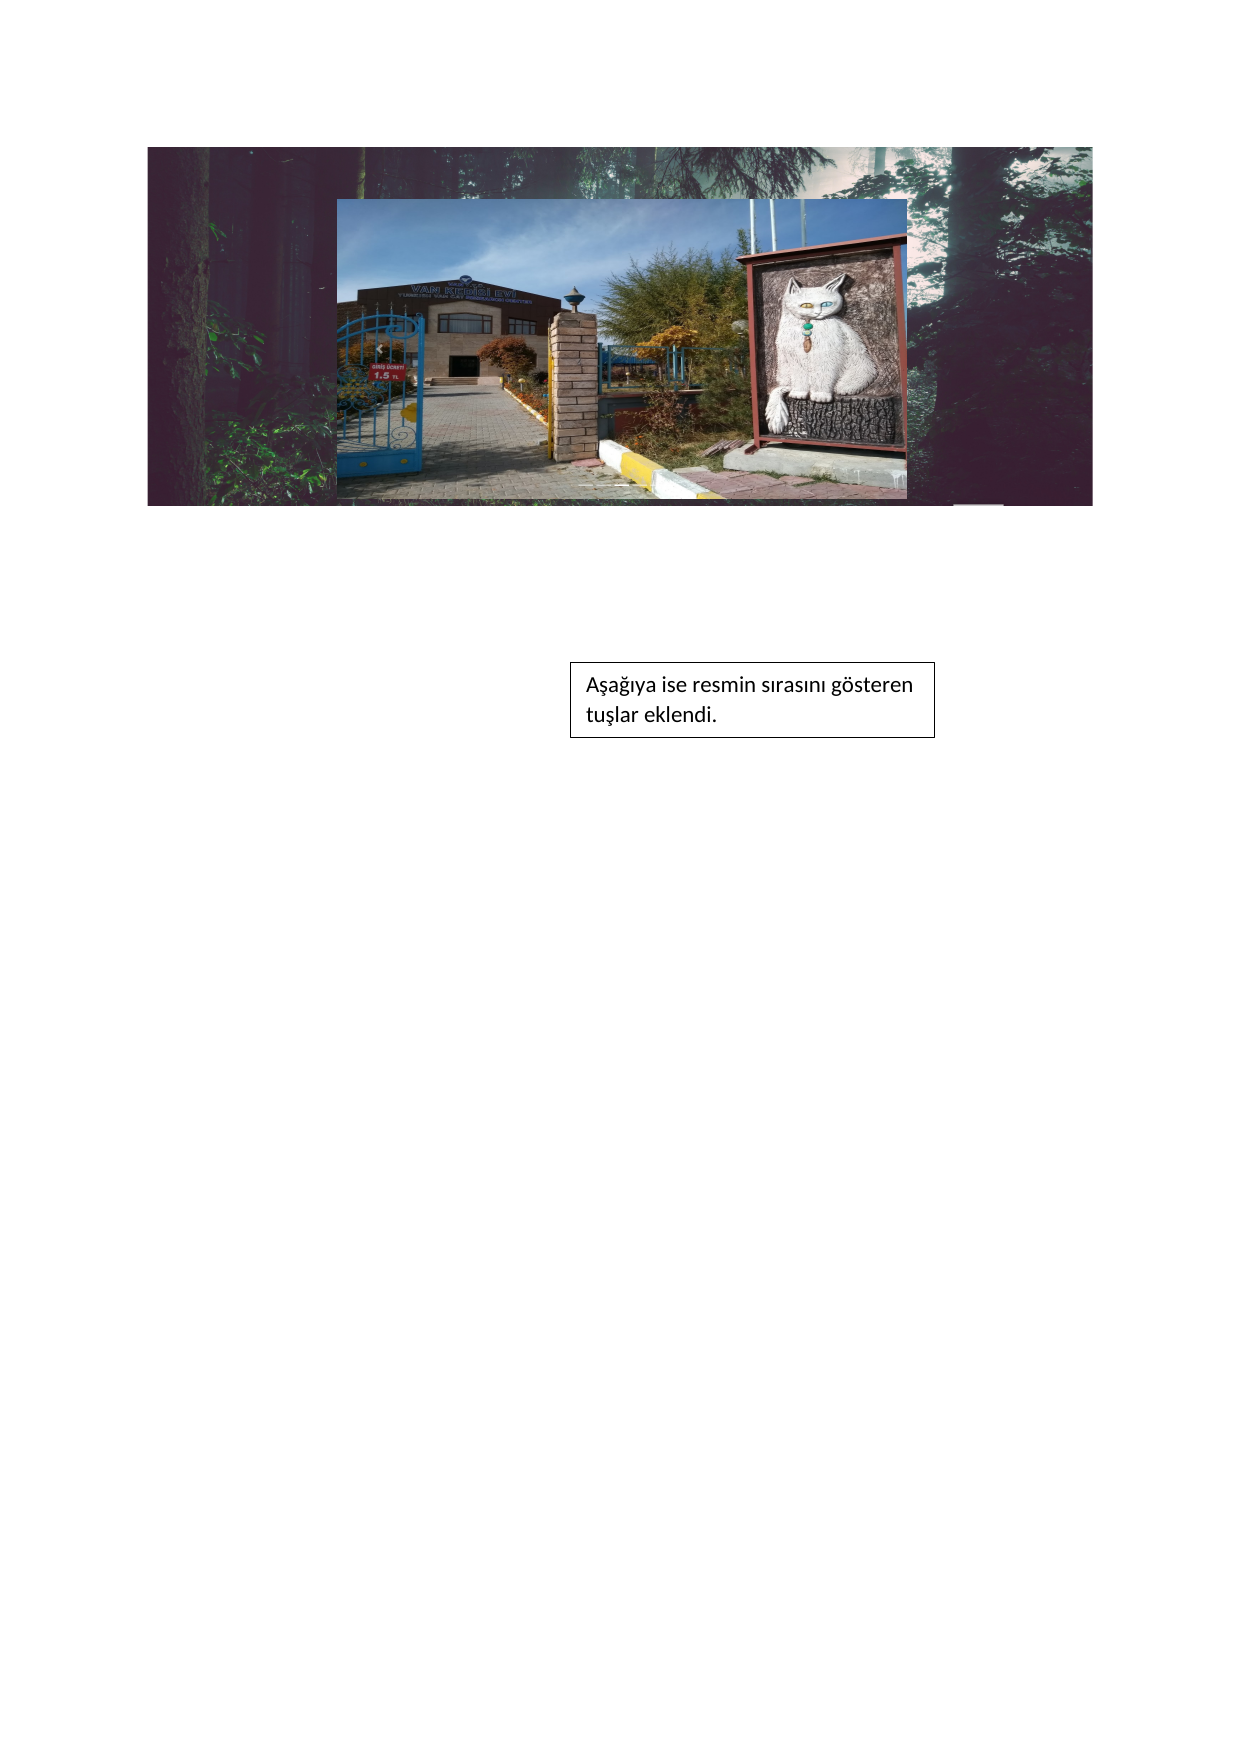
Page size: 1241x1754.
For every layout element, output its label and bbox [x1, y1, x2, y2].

picture [147, 147, 1093, 506]
